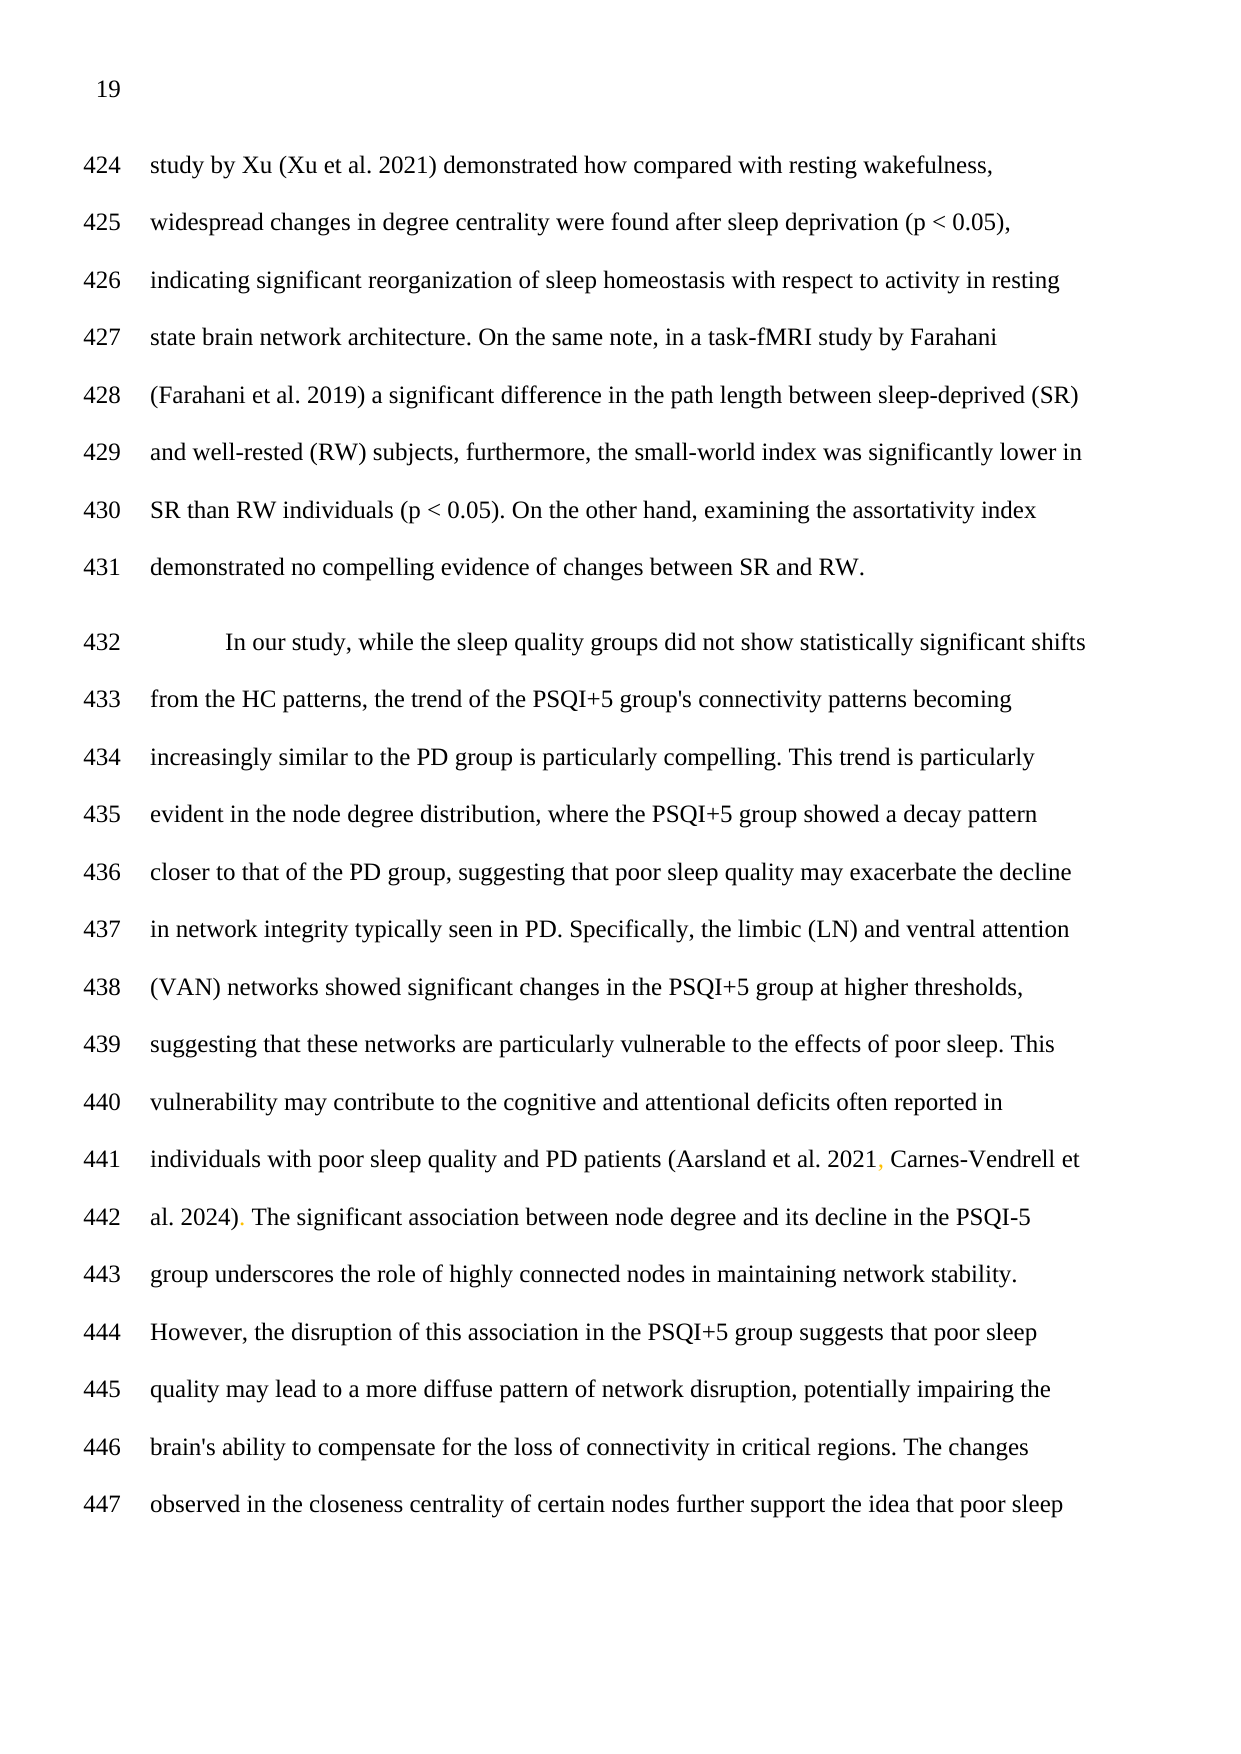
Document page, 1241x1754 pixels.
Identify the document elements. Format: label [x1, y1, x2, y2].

text [150, 627, 1090, 1518]
text [150, 150, 1090, 581]
